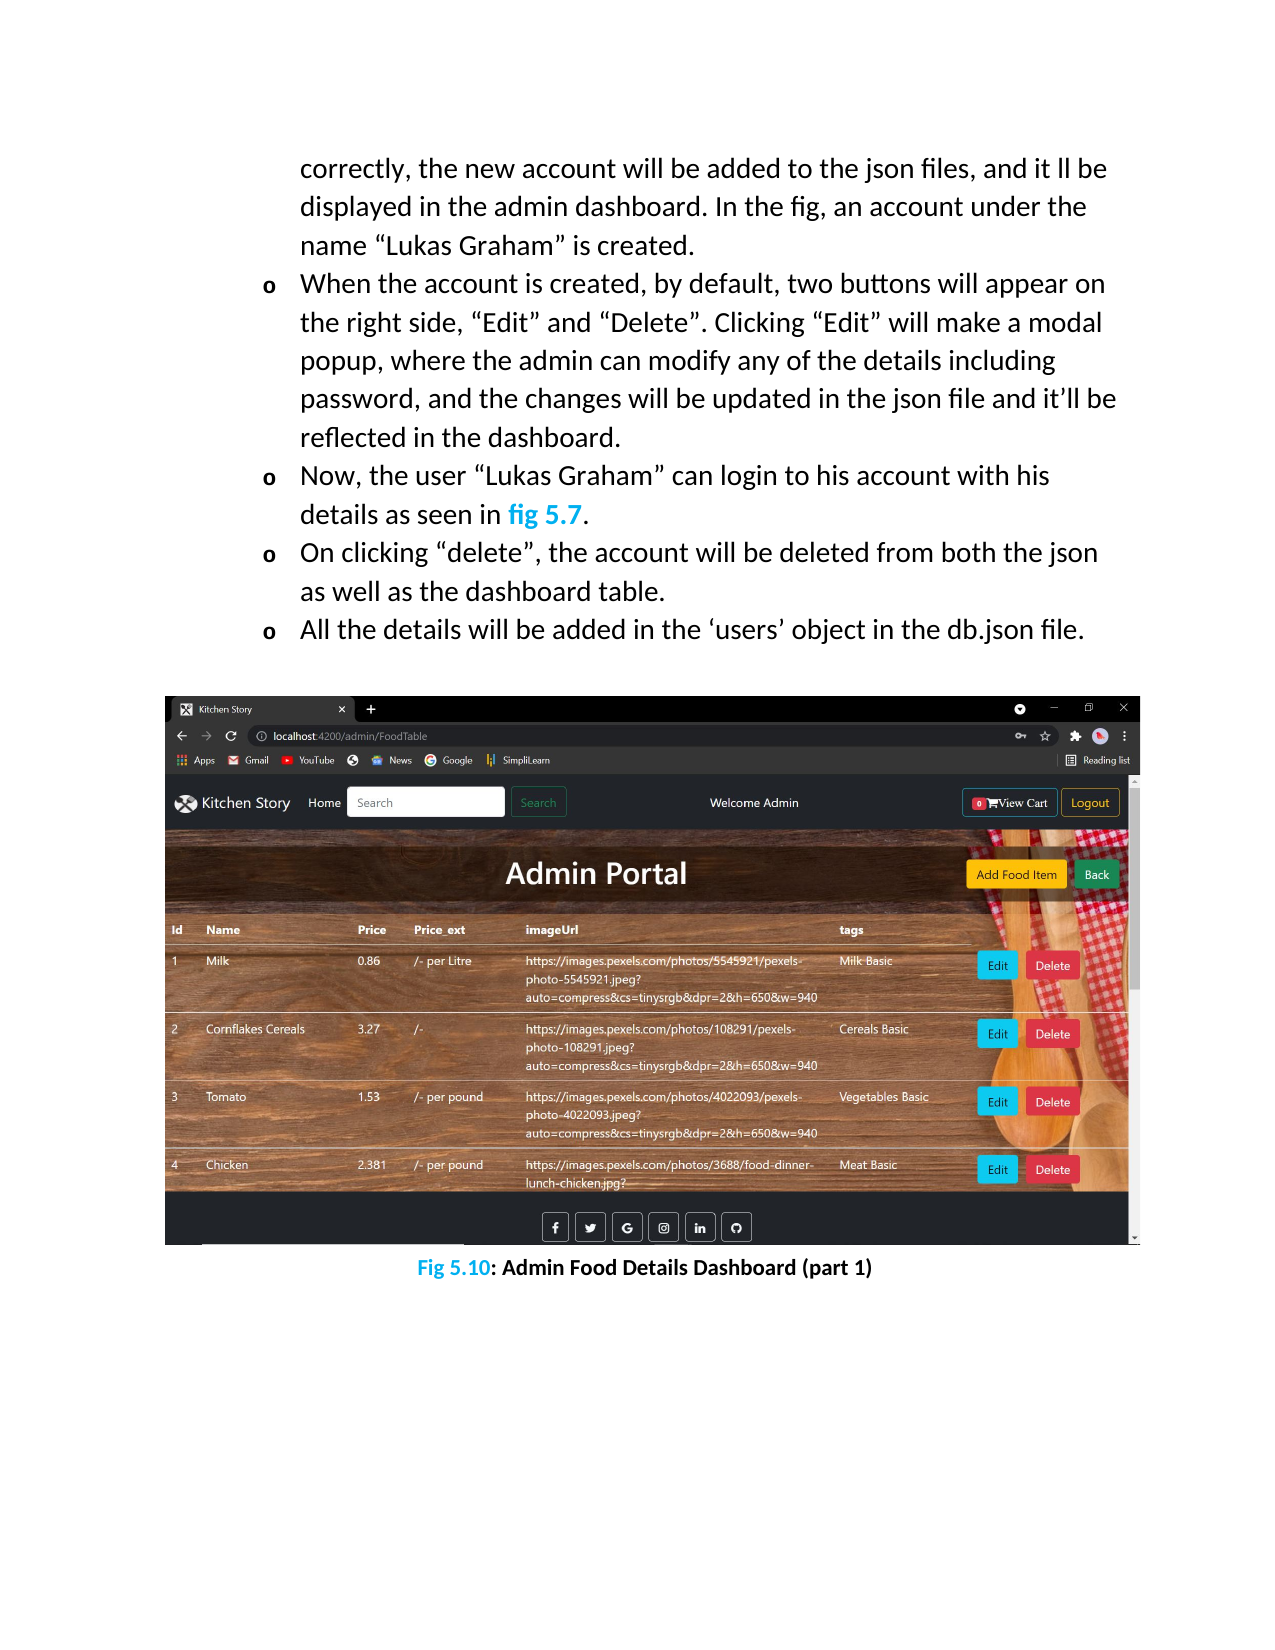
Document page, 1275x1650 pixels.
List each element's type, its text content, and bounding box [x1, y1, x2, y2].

list Now, the user “Lukas Graham” can login to his account with his details as seen in fig 5.7. [262, 457, 1125, 532]
text Fig 5.10: Admin Food Details Dashboard (part 1) Fig 5.11: Admin Food Details Dashboard (part 2) Fig 5.12: Updating the price of tomato. Fig 5.13: Updated table. [165, 1245, 1125, 1283]
list On clicking “delete”, the account will be deleted from both the json as well as the dashboard table. [262, 534, 1125, 608]
picture [165, 696, 1141, 1245]
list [262, 150, 1125, 262]
list When the account is created, by default, two buttons will appear on the right side, “Edit” and “Delete”. Clicking “Edit” will make a modal popup, where the admin can modify any of the details including password, and the changes will be updated in the json file and it’ll be reflected in the dashboard. [262, 265, 1125, 455]
list All the details will be added in the ‘users’ object in the db.json file. [262, 611, 1125, 647]
